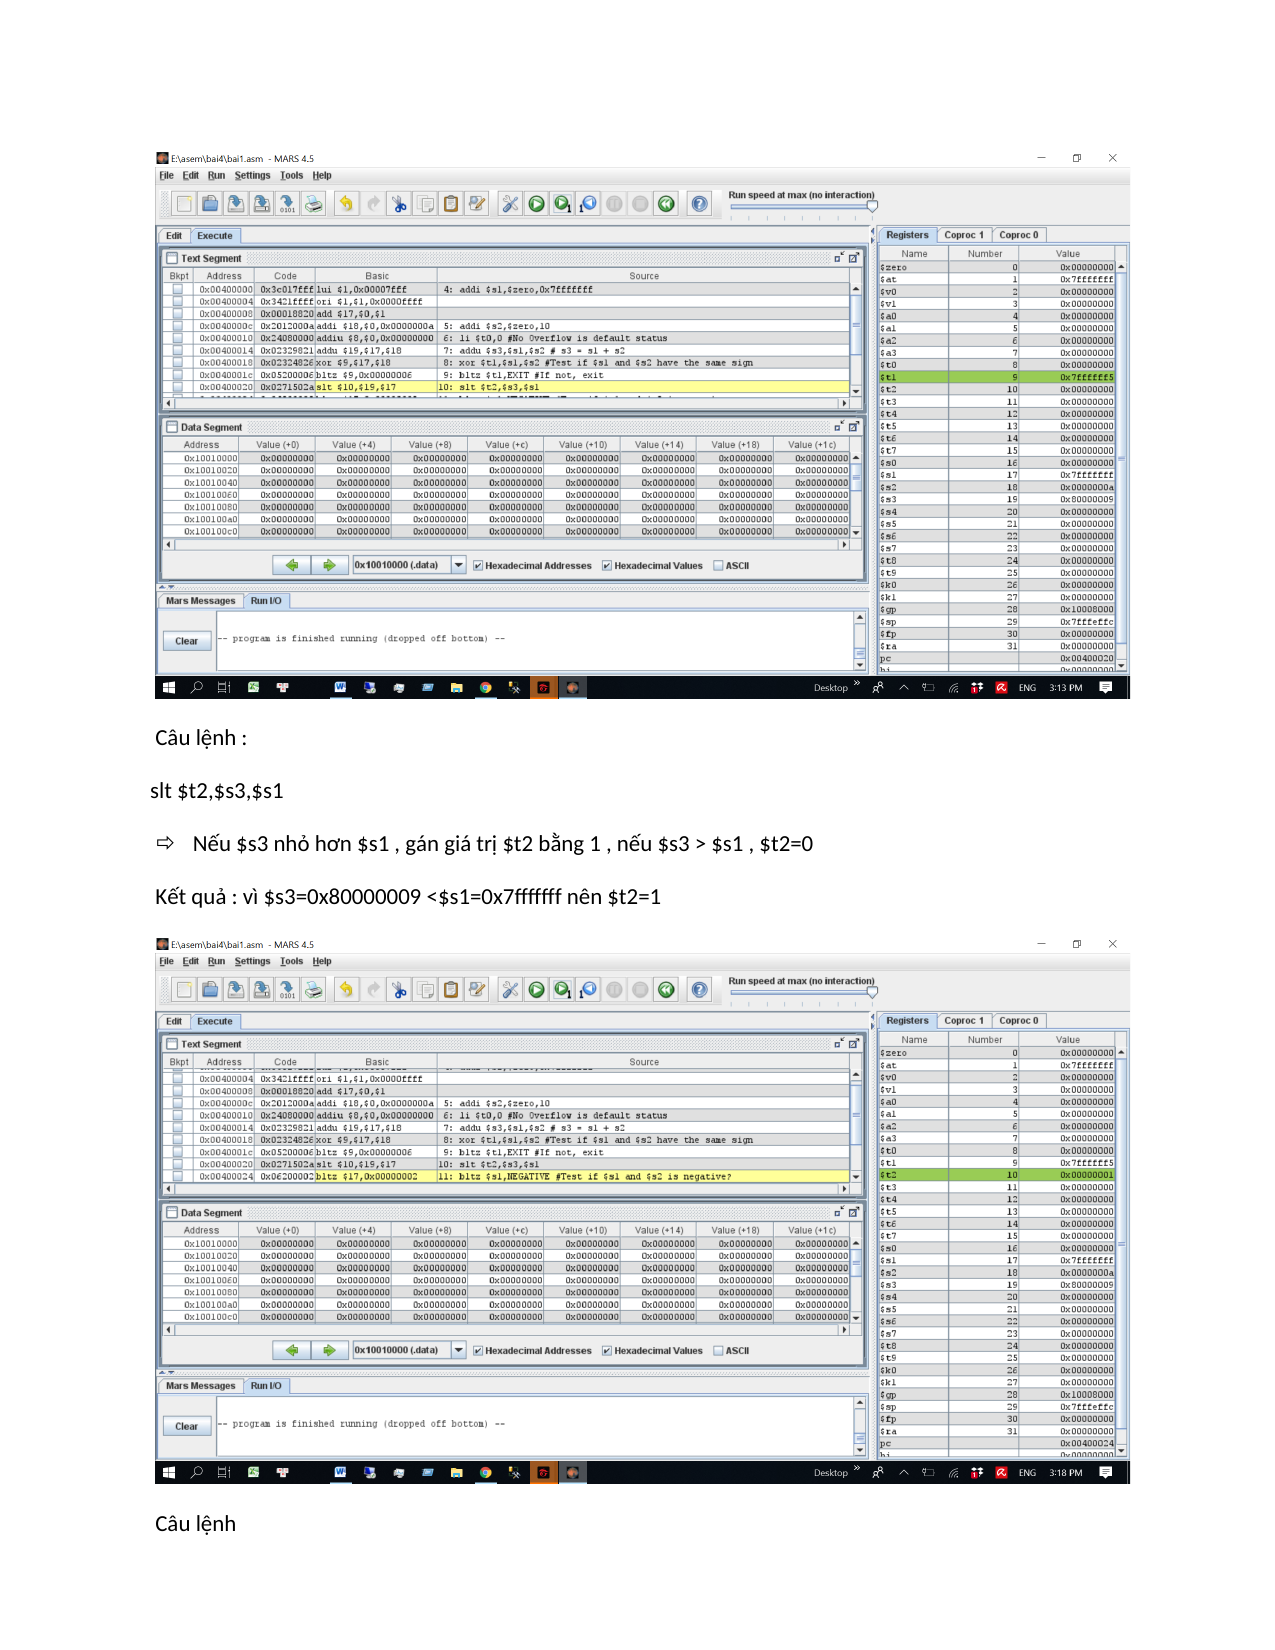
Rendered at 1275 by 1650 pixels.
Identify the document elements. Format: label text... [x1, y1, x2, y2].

picture [155, 150, 1131, 699]
text Kết quả : vì $s3=0x80000009 <$s1=0x7fffffff nên $t2=1 [155, 882, 1125, 911]
list Nếu $s3 nhỏ hơn $s1 , gán giá trị $t2 bằng 1 , nếu $s3 > $s1 , $t2=0 [155, 829, 1125, 857]
text slt $t2,$s3,$s1 [150, 776, 1125, 804]
picture [155, 935, 1131, 1484]
text Câu lệnh [155, 1509, 1125, 1537]
text Câu lệnh : [155, 723, 1125, 751]
